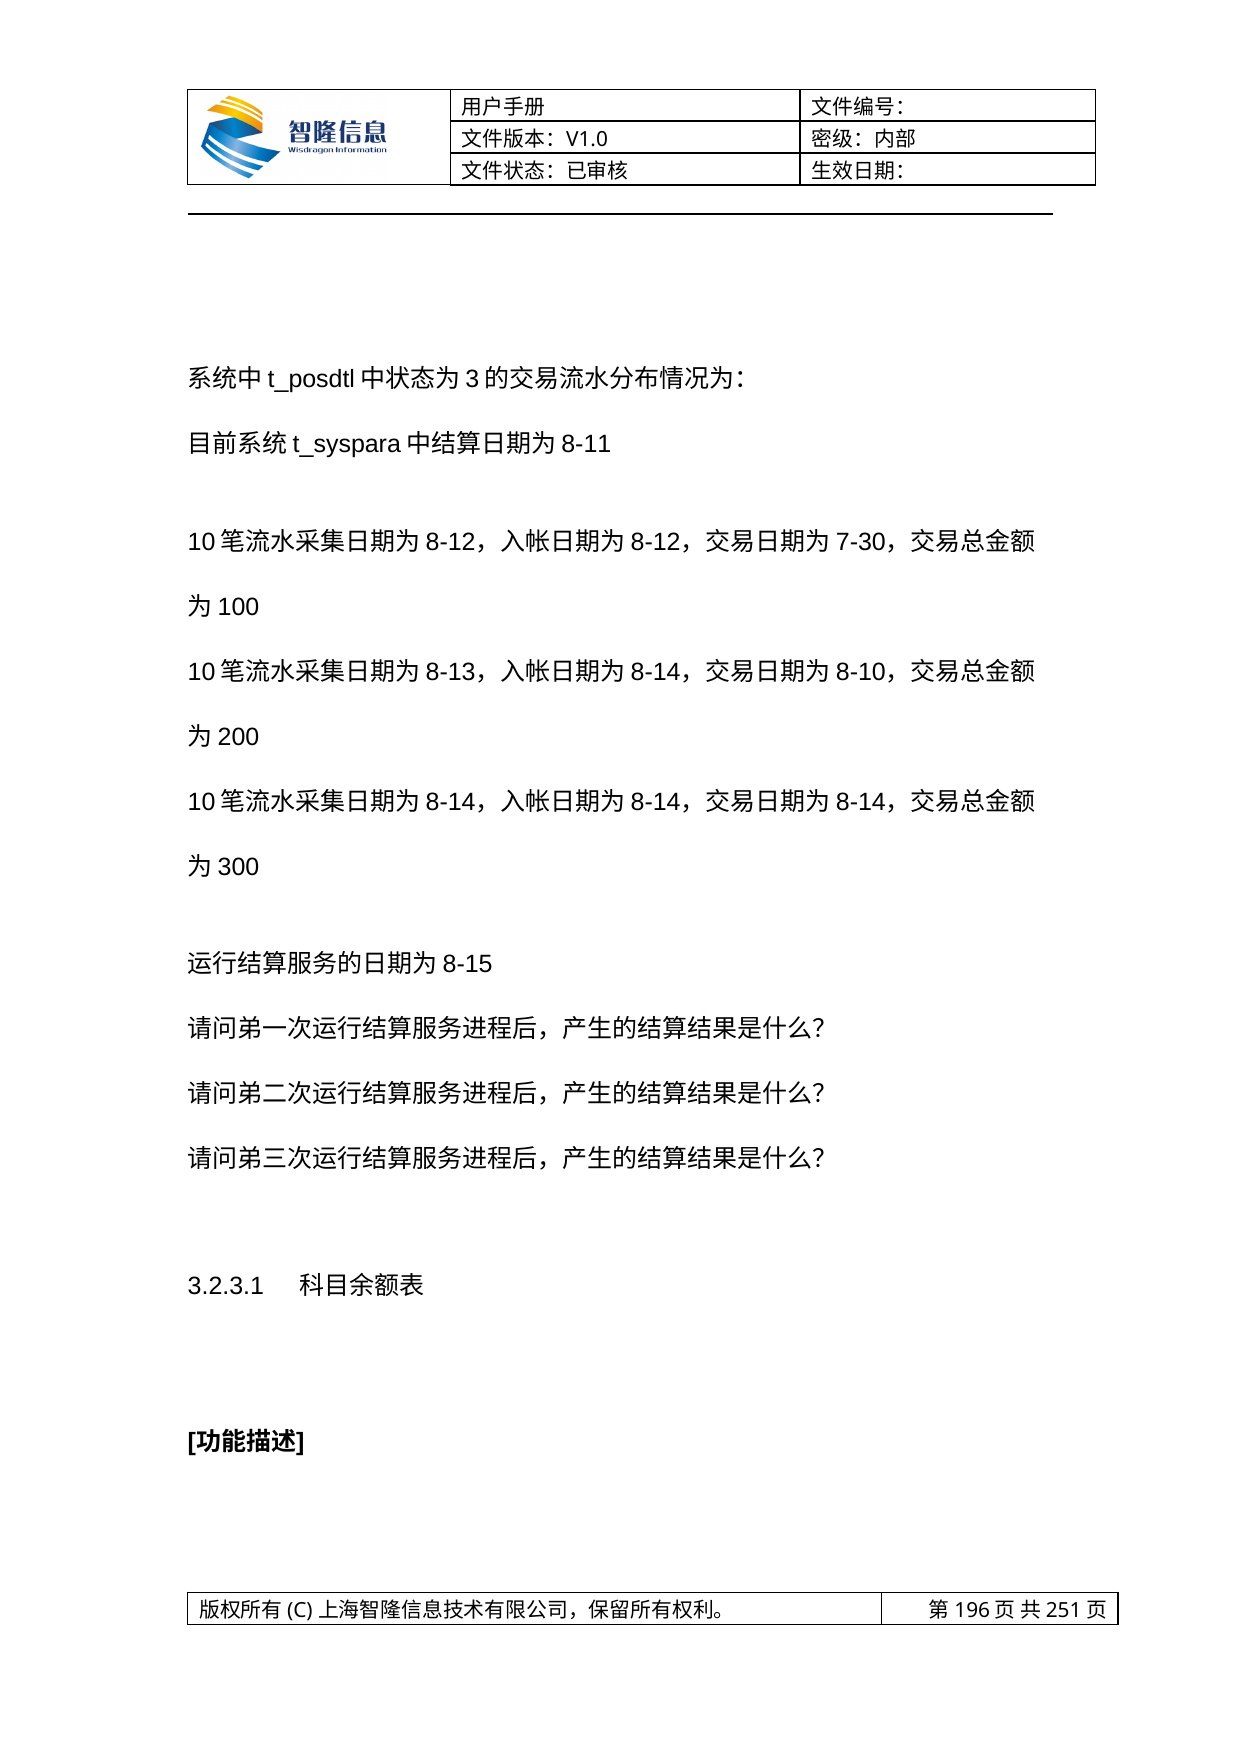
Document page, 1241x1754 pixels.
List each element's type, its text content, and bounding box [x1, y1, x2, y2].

picture [198, 91, 388, 183]
text [功能描述] [187, 1407, 1053, 1472]
text 系统中t_posdtl中状态为3的交易流水分布情况为： 目前系统t_syspara中结算日期为8-11 10笔流水采集日期为8-12，入帐日期为8-12，交易日期为7-30，交易总金额为100 10笔流水采集日期为8-13，入帐日期为8-14，交易日期为8-10，交易总金额为200 10笔流水采集日期为8-14，入帐日期为8-14，交易日期为8-14，交易总金额为300 运行结算服务的日期为8-15 请问弟一次运行结算服务进程后，产生的结算结果是什么？ 请问弟二次运行结算服务进程后，产生的结算结果是什么？ 请问弟三次运行结算服务进程后，产生的结算结果是什么？ [187, 344, 1053, 1189]
text 3.2.3.1 科目余额表 [187, 1251, 1053, 1316]
